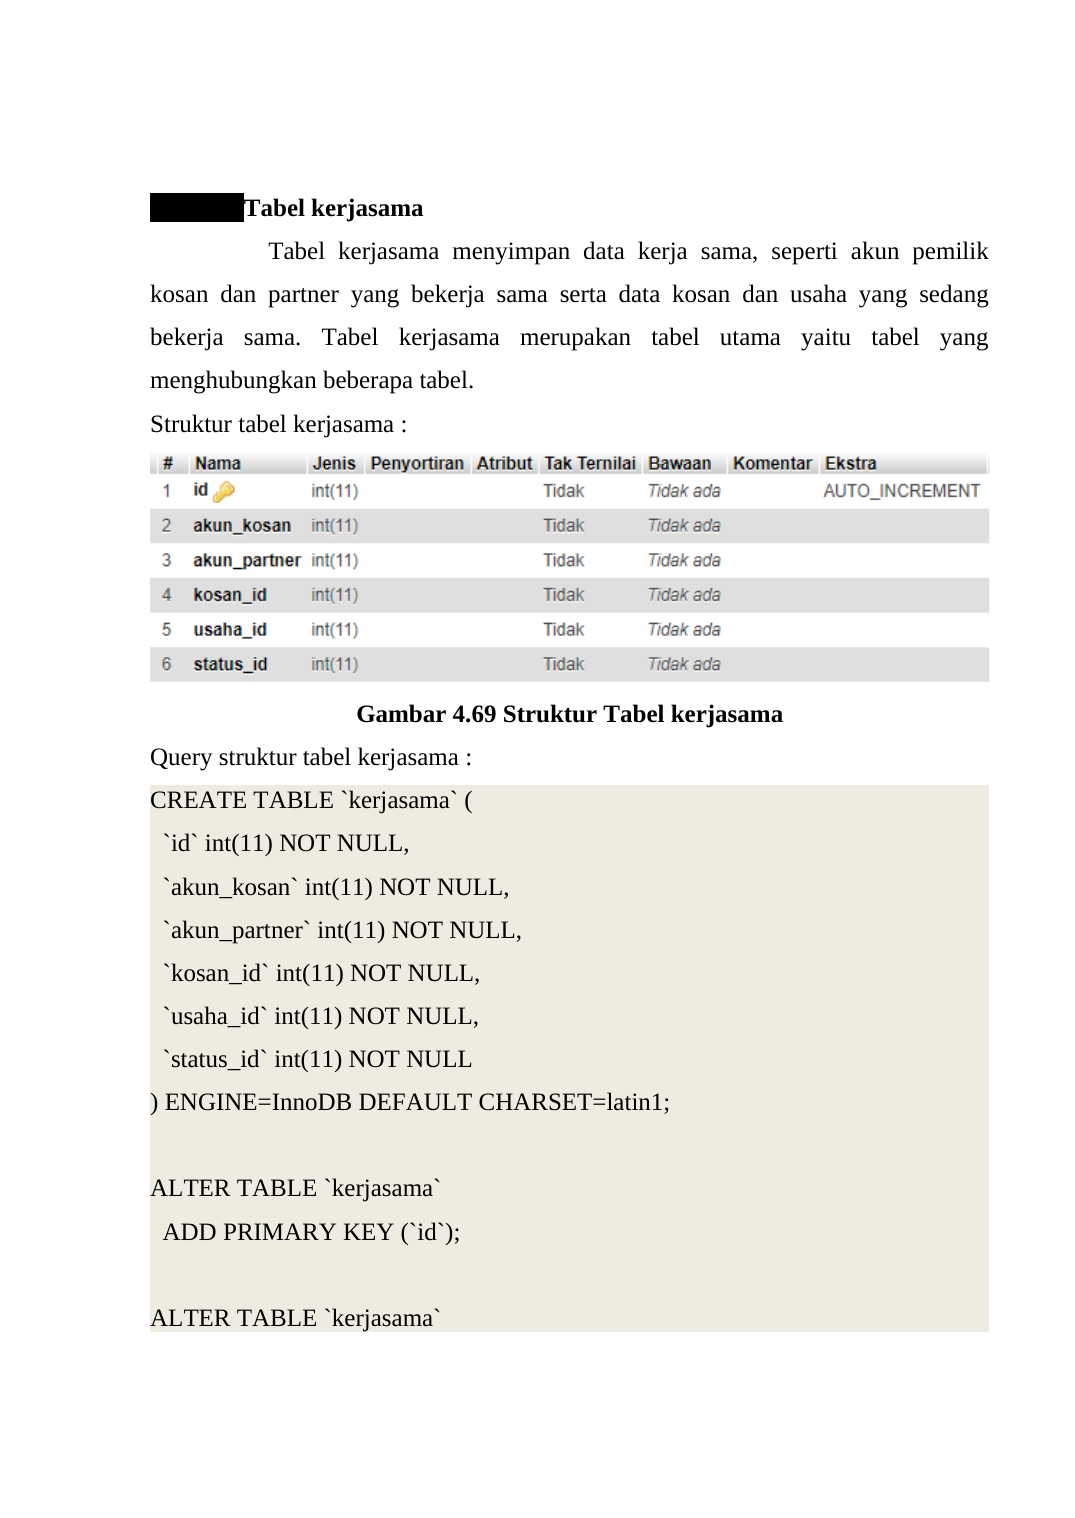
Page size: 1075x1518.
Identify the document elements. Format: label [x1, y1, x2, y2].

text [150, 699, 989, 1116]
picture [150, 451, 990, 685]
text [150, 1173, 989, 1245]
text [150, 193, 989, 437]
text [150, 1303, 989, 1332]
